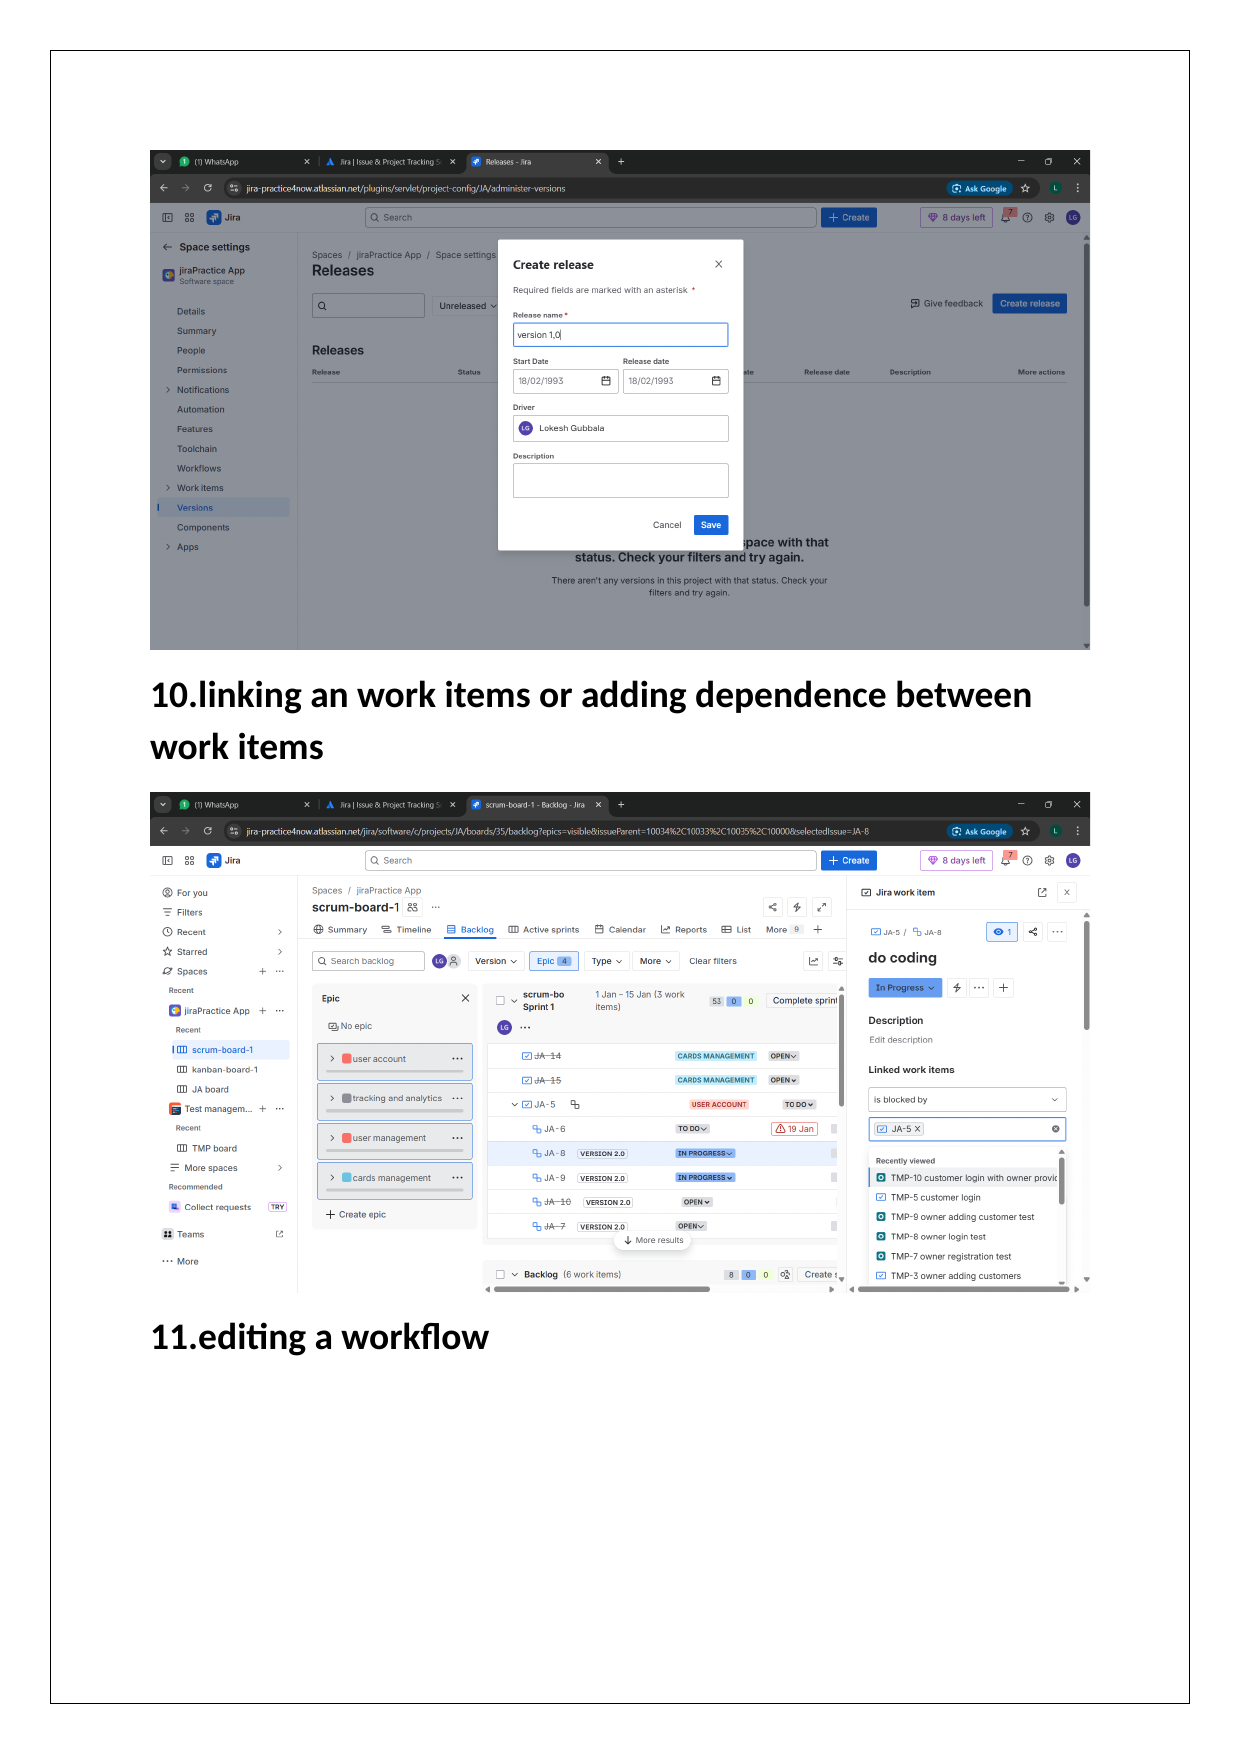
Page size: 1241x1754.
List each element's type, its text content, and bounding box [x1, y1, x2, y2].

text 10.linking an work items or adding dependence between work items [150, 671, 1090, 769]
text 11.editing a workflow [150, 1313, 1090, 1359]
picture [150, 792, 1091, 1293]
picture [150, 150, 1091, 650]
